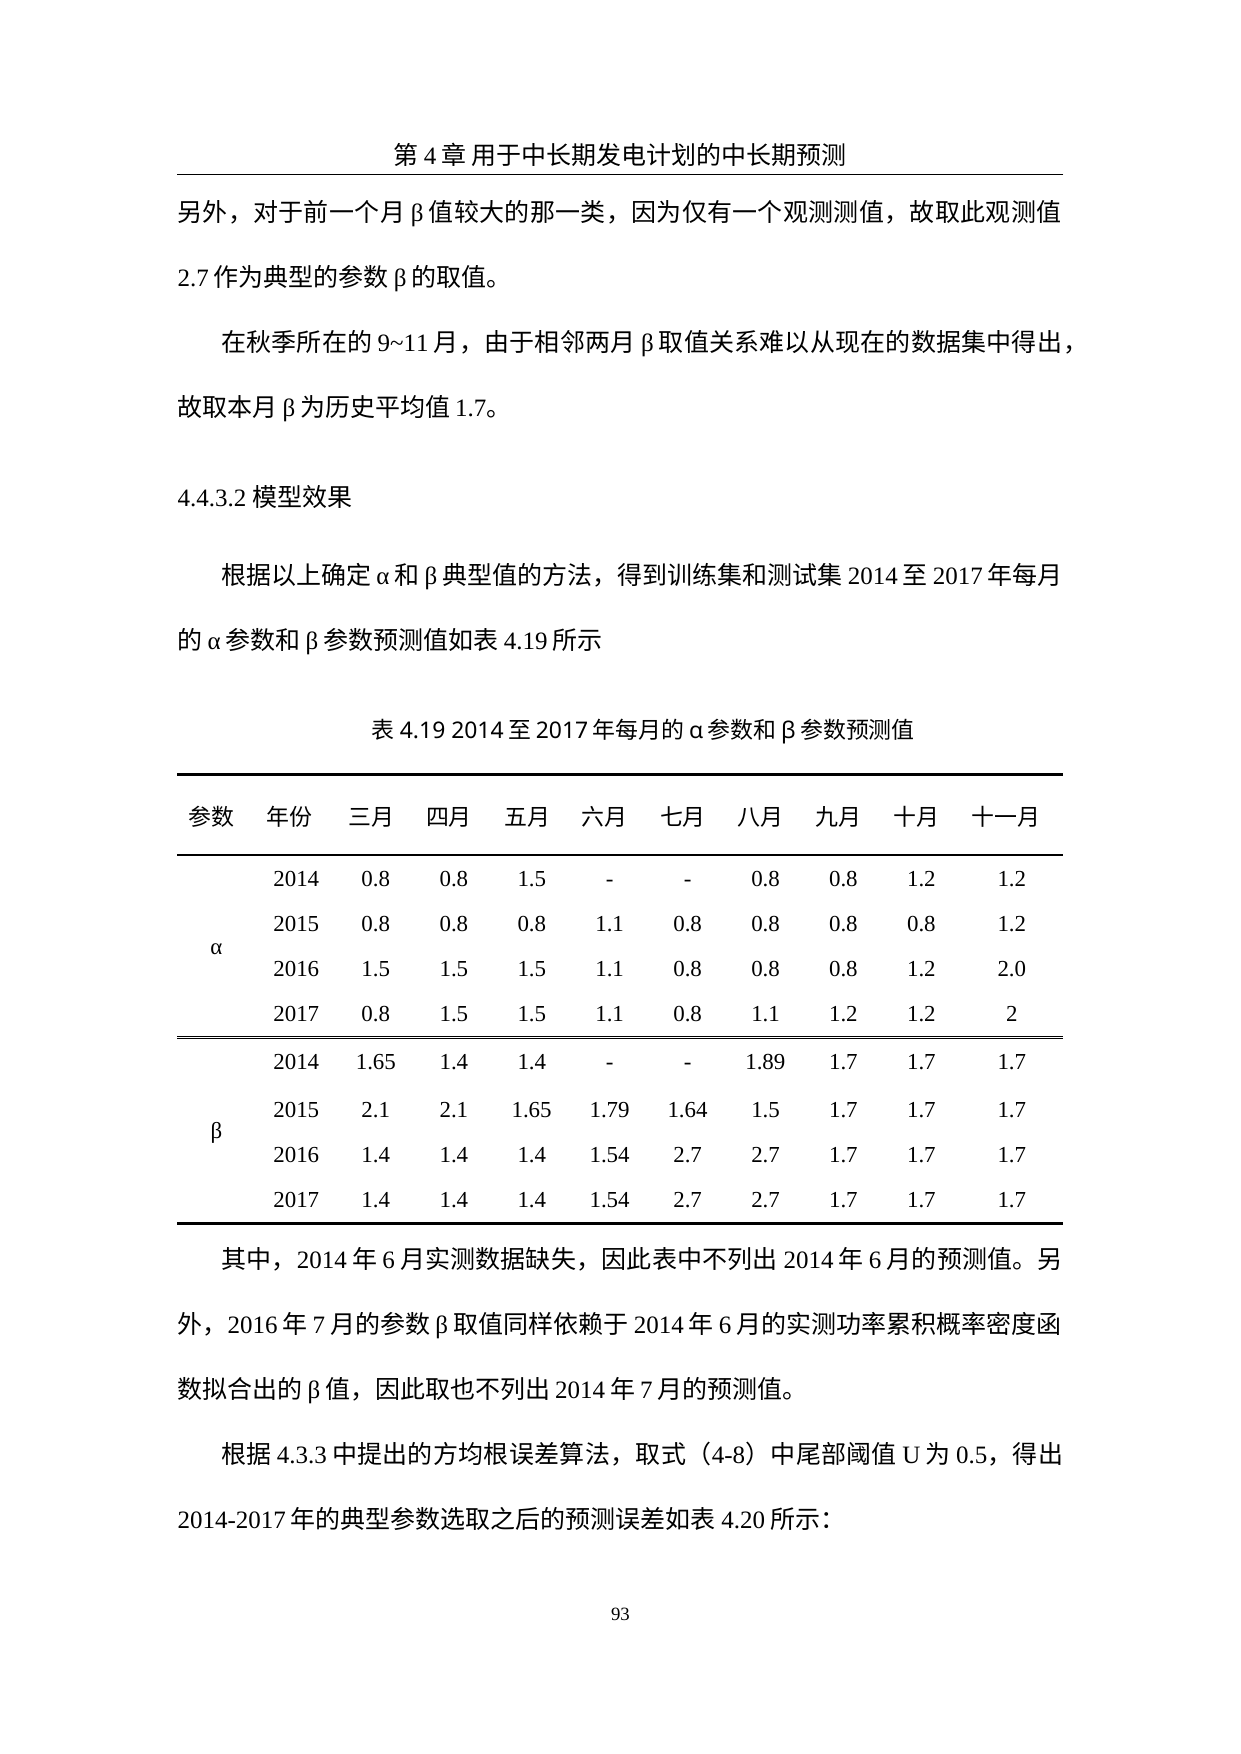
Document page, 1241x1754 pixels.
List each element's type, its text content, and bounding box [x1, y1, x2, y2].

table_cell 1.4 [415, 1177, 493, 1222]
table_cell 0.8 [415, 856, 493, 901]
table_cell - [649, 1039, 726, 1084]
table_header 四月 [415, 776, 493, 854]
table_cell 1.5 [493, 946, 570, 991]
table_cell 1.7 [882, 1132, 960, 1177]
table_cell 1.7 [960, 1084, 1063, 1132]
table_cell 0.8 [337, 901, 414, 946]
table_cell 1.2 [804, 991, 882, 1036]
table_cell 1.64 [649, 1084, 726, 1132]
text 另外，对于前一个月β值较大的那一类，因为仅有一个观测测值，故取此观测值2.7作为典型的参数β的取值。 [177, 178, 1063, 308]
table_cell 2 [960, 991, 1063, 1036]
table_cell 2014 [255, 1039, 337, 1084]
table_cell 0.8 [649, 946, 726, 991]
table_cell 2014 [255, 856, 337, 901]
table_cell 2.7 [726, 1177, 804, 1222]
table_cell 1.1 [570, 901, 648, 946]
table_cell 0.8 [882, 901, 960, 946]
table_cell - [570, 1039, 648, 1084]
table_cell 1.7 [804, 1177, 882, 1222]
table_cell 1.7 [882, 1177, 960, 1222]
table_header 参数 [177, 776, 255, 854]
table_cell 1.4 [415, 1132, 493, 1177]
subtitle 4.4.3.2 模型效果 [177, 463, 1063, 528]
table_cell 1.7 [882, 1084, 960, 1132]
table_cell 1.4 [337, 1177, 414, 1222]
table_cell 1.2 [882, 856, 960, 901]
table_header 五月 [493, 776, 570, 854]
table_cell 1.5 [493, 856, 570, 901]
table_cell 0.8 [726, 901, 804, 946]
table_header 三月 [337, 776, 414, 854]
table_header 十月 [882, 776, 960, 854]
table_cell 0.8 [415, 901, 493, 946]
table_cell 2.7 [649, 1132, 726, 1177]
table_cell 2.7 [649, 1177, 726, 1222]
table_cell 1.65 [337, 1039, 414, 1084]
table_header 九月 [804, 776, 882, 854]
table_cell 1.7 [960, 1132, 1063, 1177]
table_cell 2.0 [960, 946, 1063, 991]
table_cell 1.7 [804, 1132, 882, 1177]
table_cell - [570, 856, 648, 901]
table_cell 0.8 [804, 901, 882, 946]
table_cell 2017 [255, 991, 337, 1036]
table_cell 1.7 [960, 1039, 1063, 1084]
table_cell 0.8 [726, 856, 804, 901]
table_header 六月 [570, 776, 648, 854]
table_cell 1.54 [570, 1132, 648, 1177]
table_cell 1.4 [493, 1132, 570, 1177]
table_cell 1.4 [415, 1039, 493, 1084]
table_header 十一月 [960, 776, 1063, 854]
table_cell 1.5 [493, 991, 570, 1036]
table_cell 1.7 [804, 1084, 882, 1132]
table_cell 1.2 [960, 901, 1063, 946]
table_cell 0.8 [804, 856, 882, 901]
table_cell 2017 [255, 1177, 337, 1222]
table_cell 0.8 [726, 946, 804, 991]
table_cell 1.2 [882, 991, 960, 1036]
table_cell 1.2 [882, 946, 960, 991]
table_cell 2015 [255, 901, 337, 946]
table_cell 1.54 [570, 1177, 648, 1222]
table_header 八月 [726, 776, 804, 854]
table_cell 2.1 [415, 1084, 493, 1132]
table_cell β [177, 1039, 255, 1222]
table_cell 1.5 [726, 1084, 804, 1132]
table_cell 1.4 [493, 1039, 570, 1084]
table_cell 2.7 [726, 1132, 804, 1177]
text 在秋季所在的9~11月，由于相邻两月β取值关系难以从现在的数据集中得出，故取本月β为历史平均值1.7。 [177, 308, 1063, 438]
table_cell 2016 [255, 1132, 337, 1177]
table_cell 1.4 [493, 1177, 570, 1222]
table_cell 0.8 [804, 946, 882, 991]
table_cell 1.7 [804, 1039, 882, 1084]
table_cell 1.4 [337, 1132, 414, 1177]
table_cell 0.8 [649, 991, 726, 1036]
table_cell 1.2 [960, 856, 1063, 901]
table_cell 1.7 [960, 1177, 1063, 1222]
table_cell - [649, 856, 726, 901]
table_header 七月 [649, 776, 726, 854]
table_cell 1.7 [882, 1039, 960, 1084]
table_cell 0.8 [337, 991, 414, 1036]
table_cell 1.65 [493, 1084, 570, 1132]
table_cell 2015 [255, 1084, 337, 1132]
table_cell α [177, 856, 255, 1036]
table_cell 1.89 [726, 1039, 804, 1084]
table_header 年份 [255, 776, 337, 854]
table_cell 1.79 [570, 1084, 648, 1132]
table_cell 1.5 [415, 946, 493, 991]
text 其中，2014年6月实测数据缺失，因此表中不列出2014年6月的预测值。另外，2016年7月的参数β取值同样依赖于2014年6月的实测功率累积概率密度函数拟合出的β值，因此取也不列出2014年7月的预测值。 [177, 1225, 1063, 1420]
table_cell 2016 [255, 946, 337, 991]
table_cell 0.8 [337, 856, 414, 901]
table_cell 1.1 [570, 946, 648, 991]
table_cell 1.5 [415, 991, 493, 1036]
table_cell 1.1 [726, 991, 804, 1036]
table_cell 1.1 [570, 991, 648, 1036]
table_cell 0.8 [649, 901, 726, 946]
table_cell 1.5 [337, 946, 414, 991]
table_cell 0.8 [493, 901, 570, 946]
table_cell 2.1 [337, 1084, 414, 1132]
